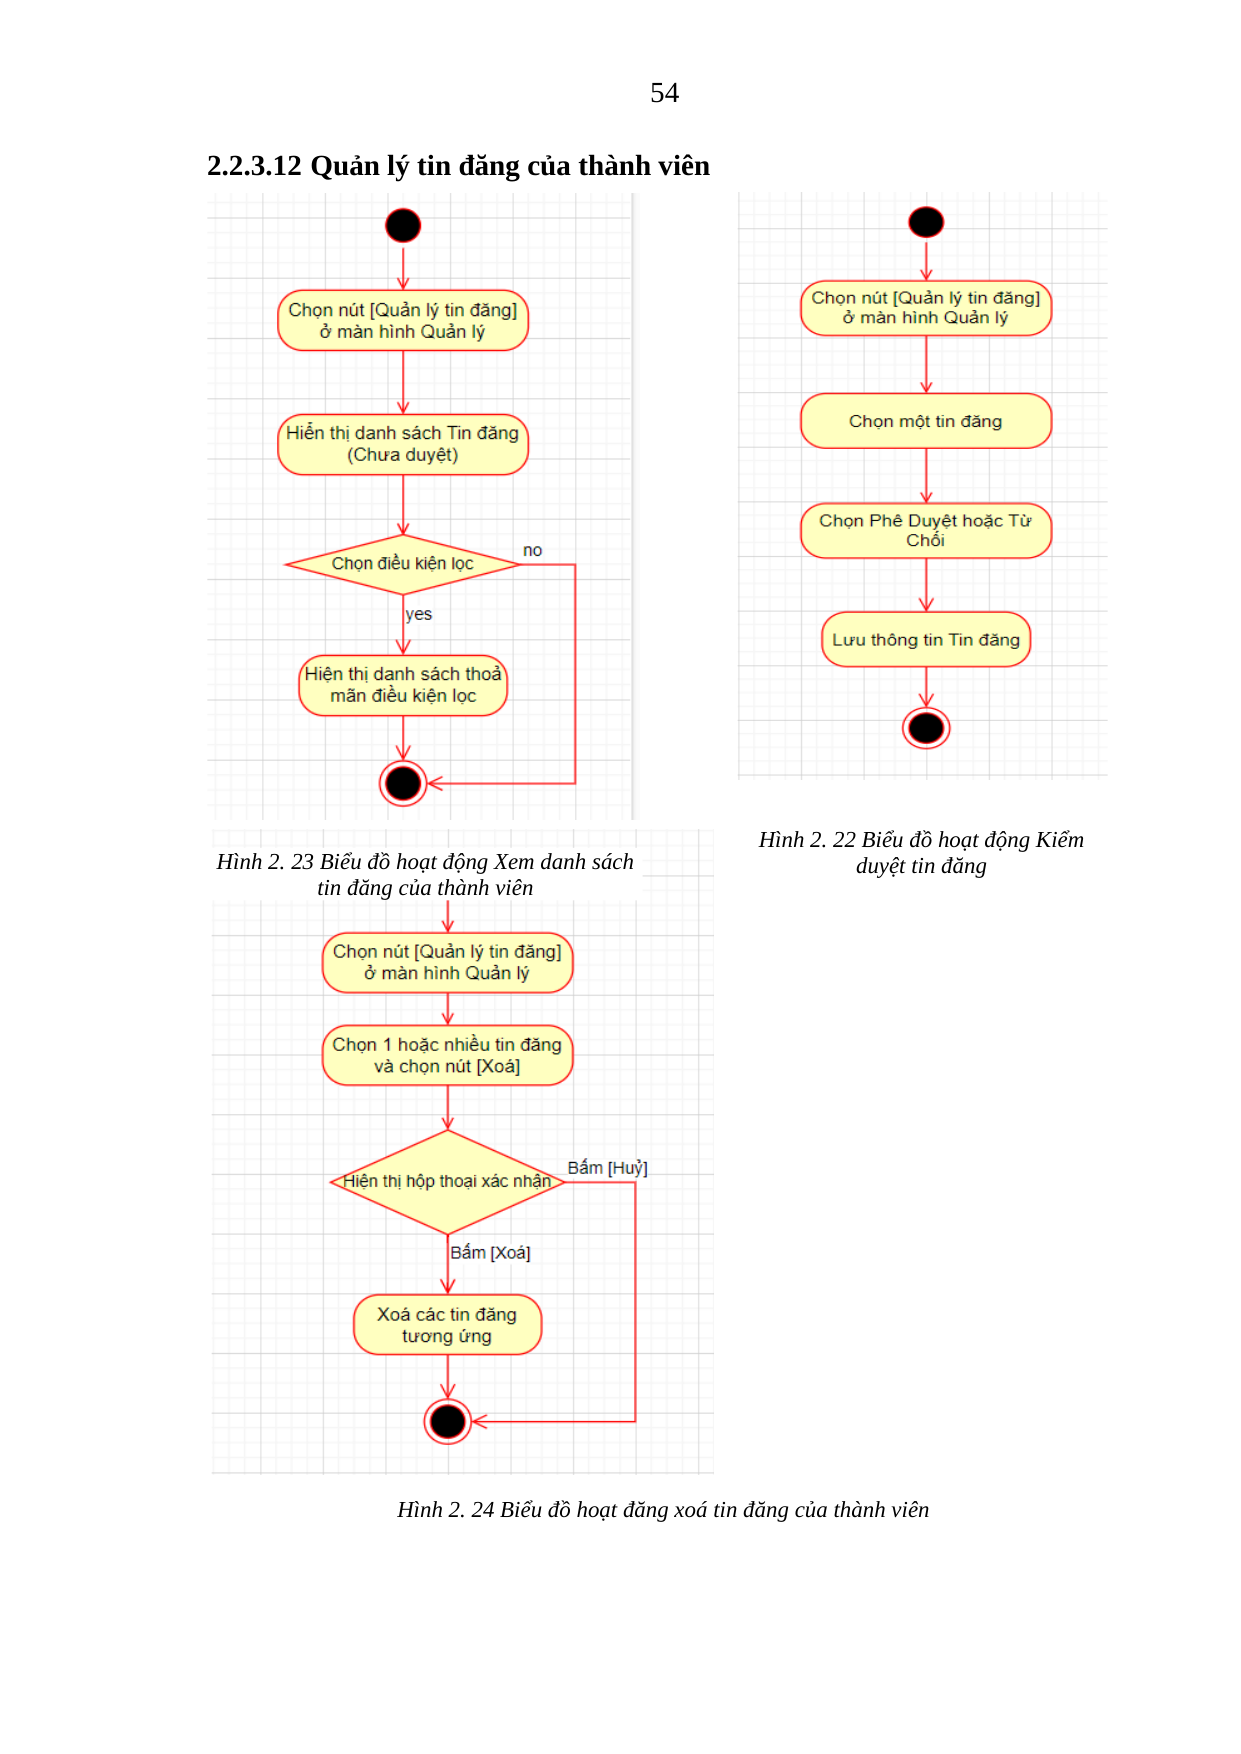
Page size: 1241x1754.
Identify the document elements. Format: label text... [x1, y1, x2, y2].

picture [211, 829, 714, 1475]
subtitle Quản lý tin đăng của thành viên [207, 148, 1122, 181]
picture [207, 193, 640, 820]
picture [737, 192, 1108, 780]
